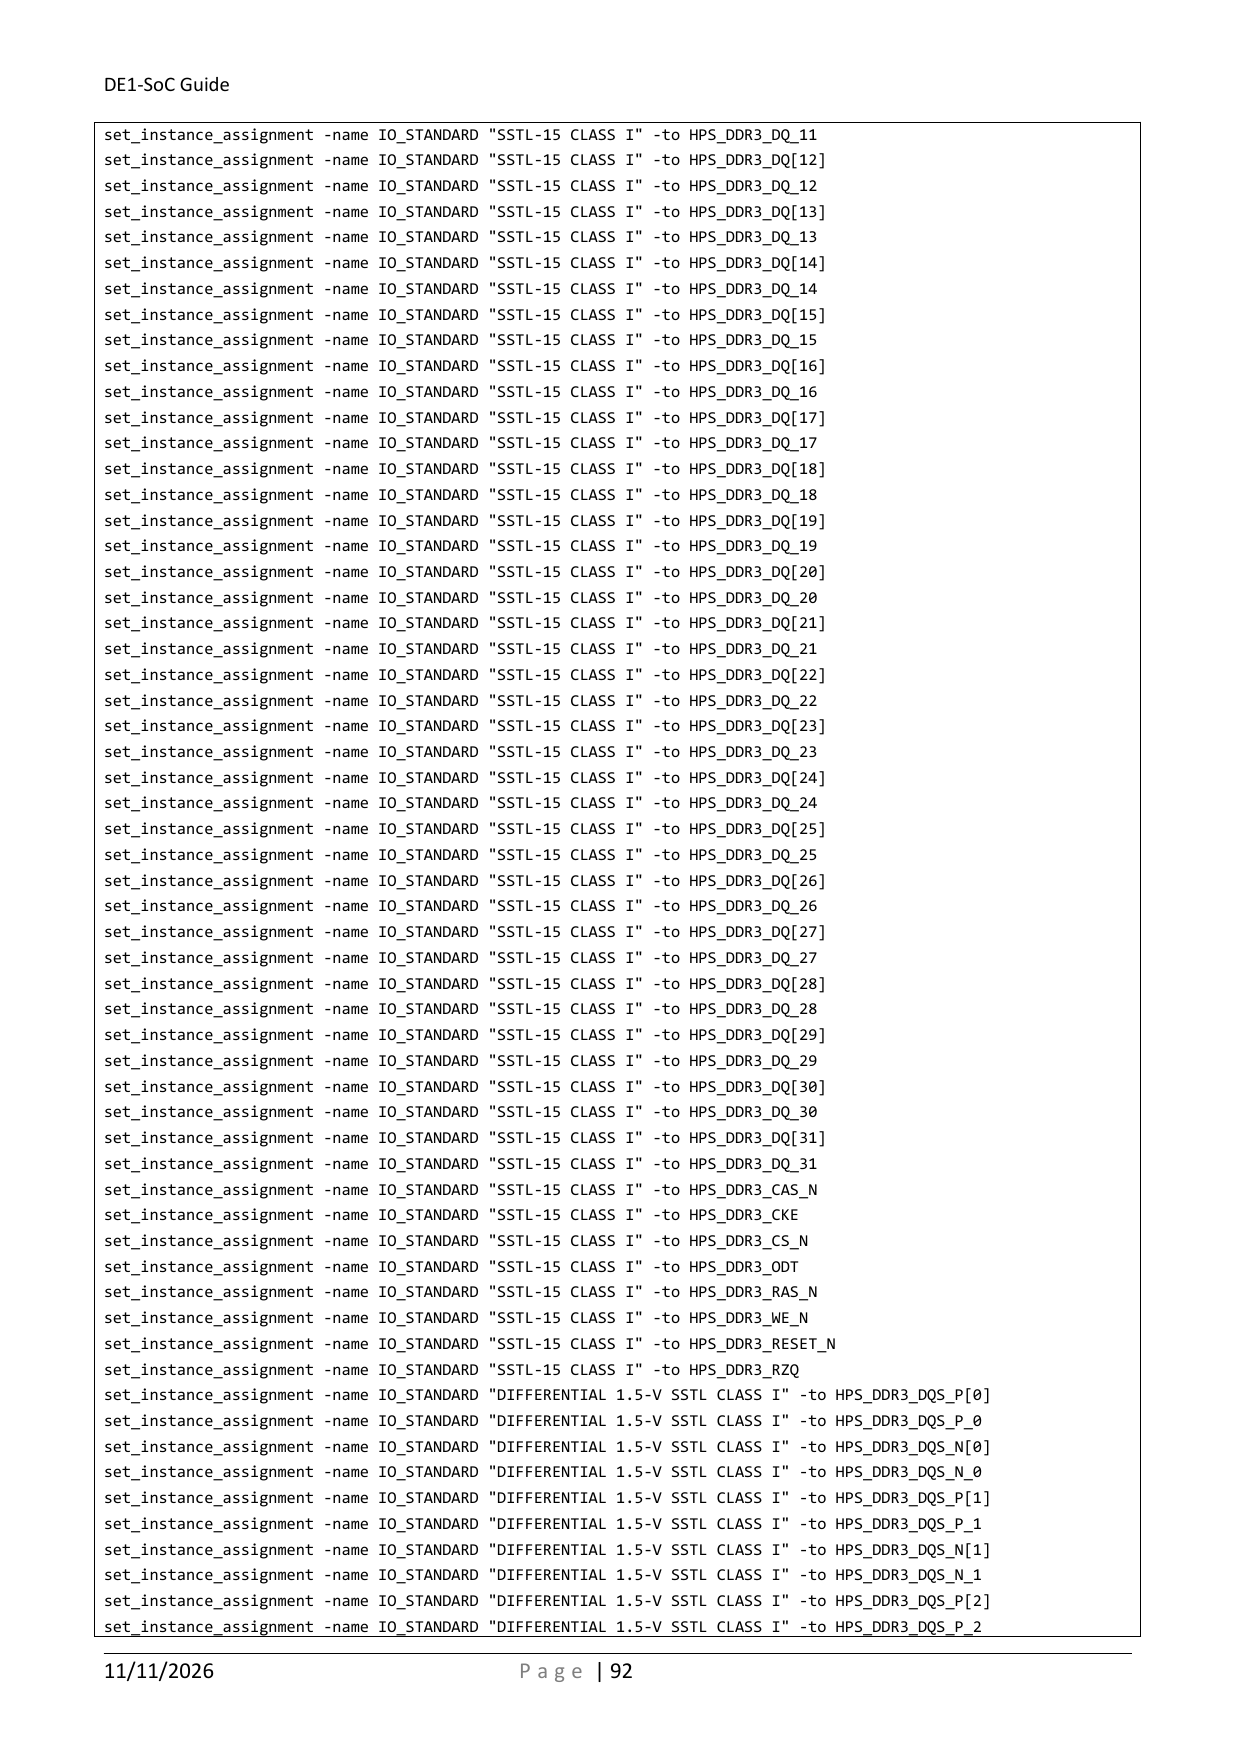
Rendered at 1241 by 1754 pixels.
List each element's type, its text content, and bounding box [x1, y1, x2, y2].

text set_instance_assignment -name IO_STANDARD "SSTL-15 CLASS I" -to HPS_DDR3_DQ_15 [95, 327, 1140, 350]
text set_instance_assignment -name IO_STANDARD "SSTL-15 CLASS I" -to HPS_DDR3_DQ[13] [95, 199, 1140, 221]
text set_instance_assignment -name IO_STANDARD "SSTL-15 CLASS I" -to HPS_DDR3_DQ_11 [95, 123, 1140, 144]
text set_instance_assignment -name IO_STANDARD "SSTL-15 CLASS I" -to HPS_DDR3_DQ[15] [95, 302, 1140, 324]
text set_instance_assignment -name IO_STANDARD "SSTL-15 CLASS I" -to HPS_DDR3_DQ_18 [95, 482, 1140, 504]
text set_instance_assignment -name IO_STANDARD "SSTL-15 CLASS I" -to HPS_DDR3_DQ_25 [95, 842, 1140, 865]
text set_instance_assignment -name IO_STANDARD "SSTL-15 CLASS I" -to HPS_DDR3_DQ_20 [95, 585, 1140, 607]
text set_instance_assignment -name IO_STANDARD "SSTL-15 CLASS I" -to HPS_DDR3_DQ_28 [95, 996, 1140, 1019]
text set_instance_assignment -name IO_STANDARD "SSTL-15 CLASS I" -to HPS_DDR3_DQ_22 [95, 688, 1140, 710]
text set_instance_assignment -name IO_STANDARD "SSTL-15 CLASS I" -to HPS_DDR3_DQ[12] [95, 147, 1140, 170]
text set_instance_assignment -name IO_STANDARD "SSTL-15 CLASS I" -to HPS_DDR3_DQ[16] [95, 353, 1140, 376]
text set_instance_assignment -name IO_STANDARD "SSTL-15 CLASS I" -to HPS_DDR3_DQ[27] [95, 919, 1140, 942]
text set_instance_assignment -name IO_STANDARD "SSTL-15 CLASS I" -to HPS_DDR3_DQ_27 [95, 945, 1140, 968]
text set_instance_assignment -name IO_STANDARD "SSTL-15 CLASS I" -to HPS_DDR3_DQ_14 [95, 276, 1140, 299]
text set_instance_assignment -name IO_STANDARD "SSTL-15 CLASS I" -to HPS_DDR3_DQ_26 [95, 893, 1140, 916]
text set_instance_assignment -name IO_STANDARD "SSTL-15 CLASS I" -to HPS_DDR3_DQ_23 [95, 739, 1140, 762]
text set_instance_assignment -name IO_STANDARD "SSTL-15 CLASS I" -to HPS_DDR3_DQ[21] [95, 611, 1140, 633]
text set_instance_assignment -name IO_STANDARD "SSTL-15 CLASS I" -to HPS_DDR3_DQ[19] [95, 508, 1140, 530]
text set_instance_assignment -name IO_STANDARD "SSTL-15 CLASS I" -to HPS_DDR3_DQ_19 [95, 533, 1140, 556]
text set_instance_assignment -name IO_STANDARD "SSTL-15 CLASS I" -to HPS_DDR3_DQ[24] [95, 765, 1140, 787]
text set_instance_assignment -name IO_STANDARD "SSTL-15 CLASS I" -to HPS_DDR3_DQ[20] [95, 559, 1140, 582]
text set_instance_assignment -name IO_STANDARD "SSTL-15 CLASS I" -to HPS_DDR3_DQ_29 [95, 1048, 1140, 1071]
text set_instance_assignment -name IO_STANDARD "SSTL-15 CLASS I" -to HPS_DDR3_DQ[25] [95, 816, 1140, 839]
text set_instance_assignment -name IO_STANDARD "SSTL-15 CLASS I" -to HPS_DDR3_DQ[29] [95, 1022, 1140, 1045]
text set_instance_assignment -name IO_STANDARD "SSTL-15 CLASS I" -to HPS_DDR3_DQ_24 [95, 791, 1140, 813]
text set_instance_assignment -name IO_STANDARD "SSTL-15 CLASS I" -to HPS_DDR3_DQ[28] [95, 971, 1140, 993]
text set_instance_assignment -name IO_STANDARD "SSTL-15 CLASS I" -to HPS_DDR3_DQ[26] [95, 868, 1140, 890]
text set_instance_assignment -name IO_STANDARD "SSTL-15 CLASS I" -to HPS_DDR3_DQ_12 [95, 173, 1140, 196]
text set_instance_assignment -name IO_STANDARD "SSTL-15 CLASS I" -to HPS_DDR3_DQ_17 [95, 430, 1140, 453]
text set_instance_assignment -name IO_STANDARD "SSTL-15 CLASS I" -to HPS_DDR3_DQ_21 [95, 636, 1140, 659]
text set_instance_assignment -name IO_STANDARD "SSTL-15 CLASS I" -to HPS_DDR3_DQ[14] [95, 250, 1140, 273]
text set_instance_assignment -name IO_STANDARD "SSTL-15 CLASS I" -to HPS_DDR3_DQ[18] [95, 456, 1140, 479]
text set_instance_assignment -name IO_STANDARD "SSTL-15 CLASS I" -to HPS_DDR3_DQ_16 [95, 379, 1140, 402]
text set_instance_assignment -name IO_STANDARD "SSTL-15 CLASS I" -to HPS_DDR3_DQ[23] [95, 713, 1140, 736]
text set_instance_assignment -name IO_STANDARD "SSTL-15 CLASS I" -to HPS_DDR3_DQ_13 [95, 224, 1140, 247]
text set_instance_assignment -name IO_STANDARD "SSTL-15 CLASS I" -to HPS_DDR3_DQ[22] [95, 662, 1140, 684]
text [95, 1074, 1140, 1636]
text set_instance_assignment -name IO_STANDARD "SSTL-15 CLASS I" -to HPS_DDR3_DQ[17] [95, 405, 1140, 427]
